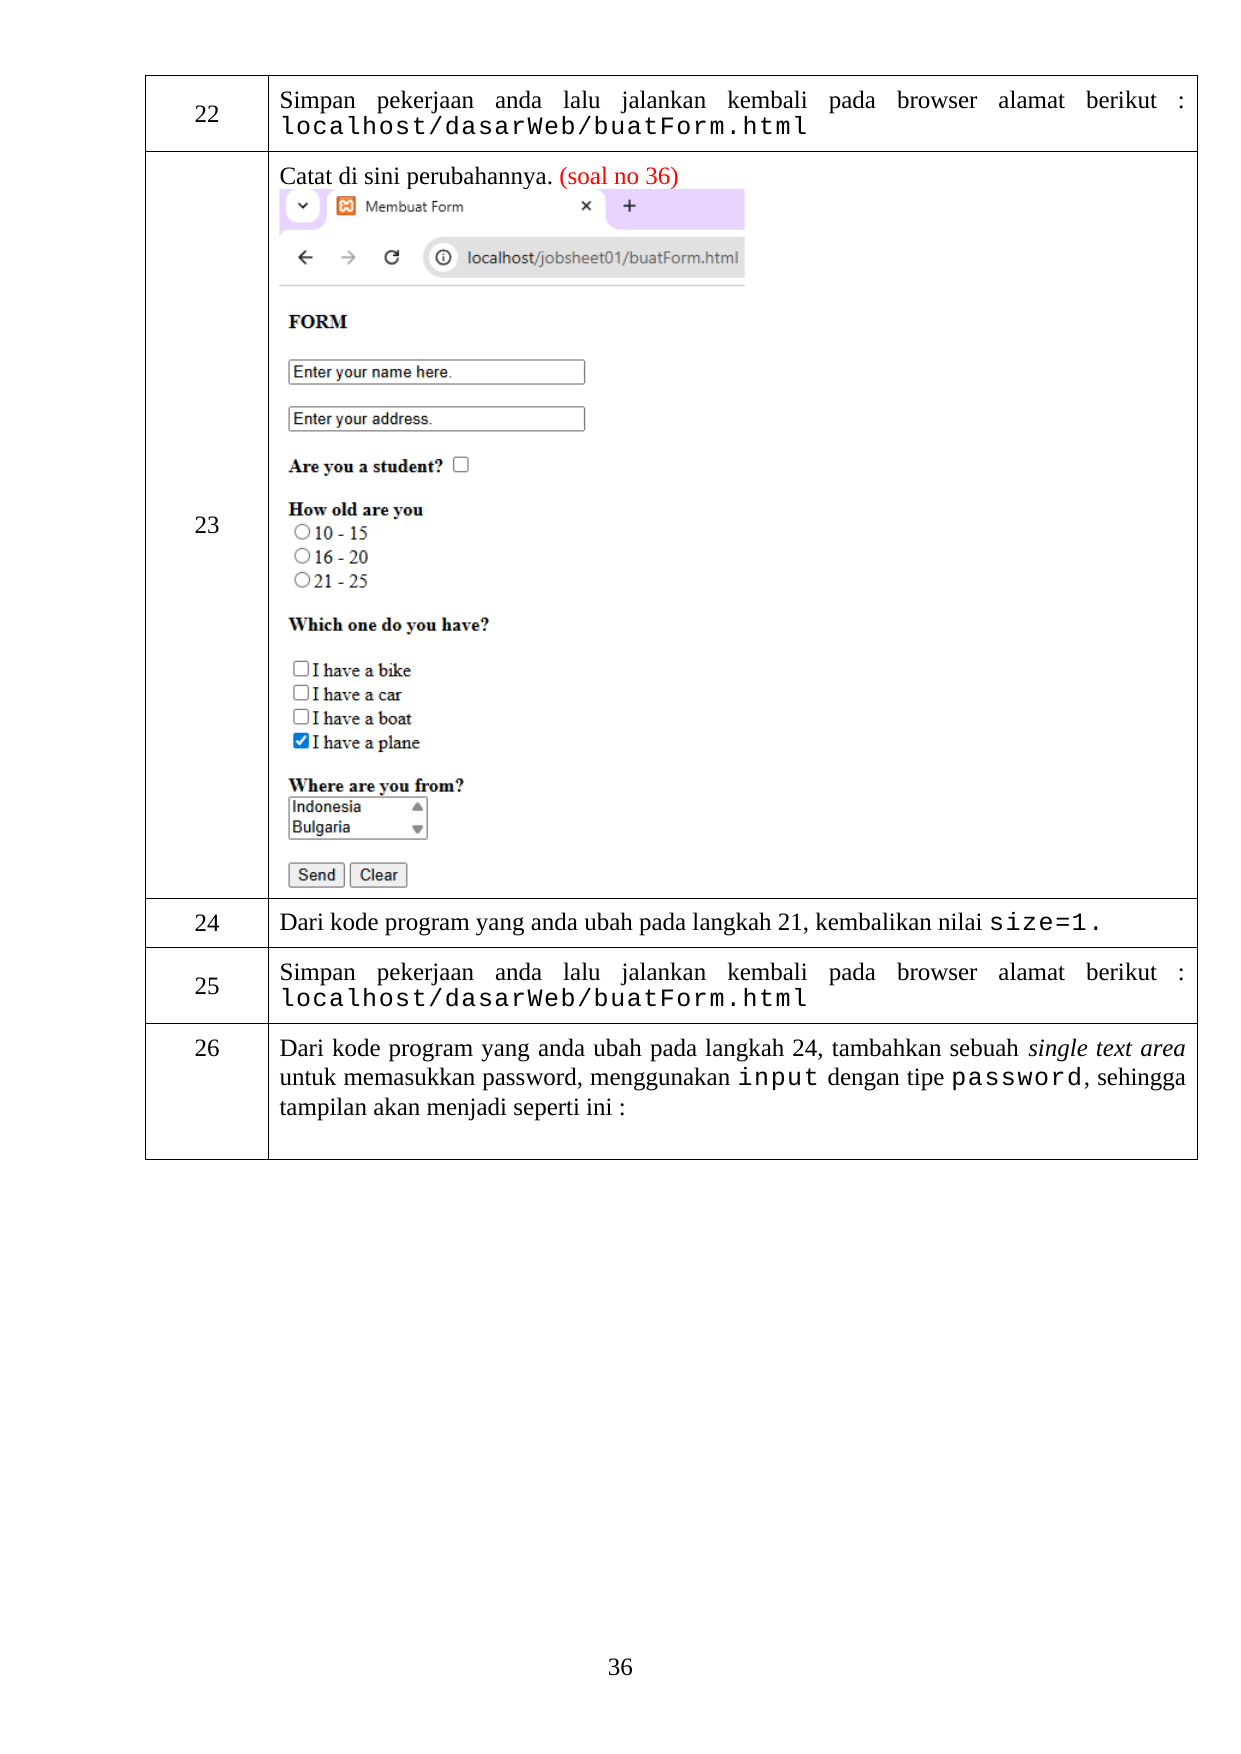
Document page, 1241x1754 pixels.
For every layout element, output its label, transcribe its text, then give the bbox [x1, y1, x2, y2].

table_cell Dari kode program yang anda ubah pada langkah 21, kembalikan nilai size=1. [269, 899, 1197, 947]
table_cell 25 [146, 948, 268, 1023]
table_cell Simpan pekerjaan anda lalu jalankan kembali pada browser alamat berikut : localhost/dasarWeb/buatForm.html [269, 76, 1197, 151]
table_cell 22 [146, 76, 268, 151]
picture [279, 189, 745, 889]
table_cell 24 [146, 899, 268, 947]
table_cell Simpan pekerjaan anda lalu jalankan kembali pada browser alamat berikut : localhost/dasarWeb/buatForm.html [269, 948, 1197, 1023]
table_cell Catat di sini perubahannya. (soal no 36) [269, 152, 1197, 898]
table_cell 26 [146, 1024, 268, 1159]
table_cell Dari kode program yang anda ubah pada langkah 24, tambahkan sebuah single text area untuk memasukkan password, menggunakan input dengan tipe password, sehingga tampilan akan menjadi seperti ini : [269, 1024, 1197, 1159]
table_cell 23 [146, 152, 268, 898]
